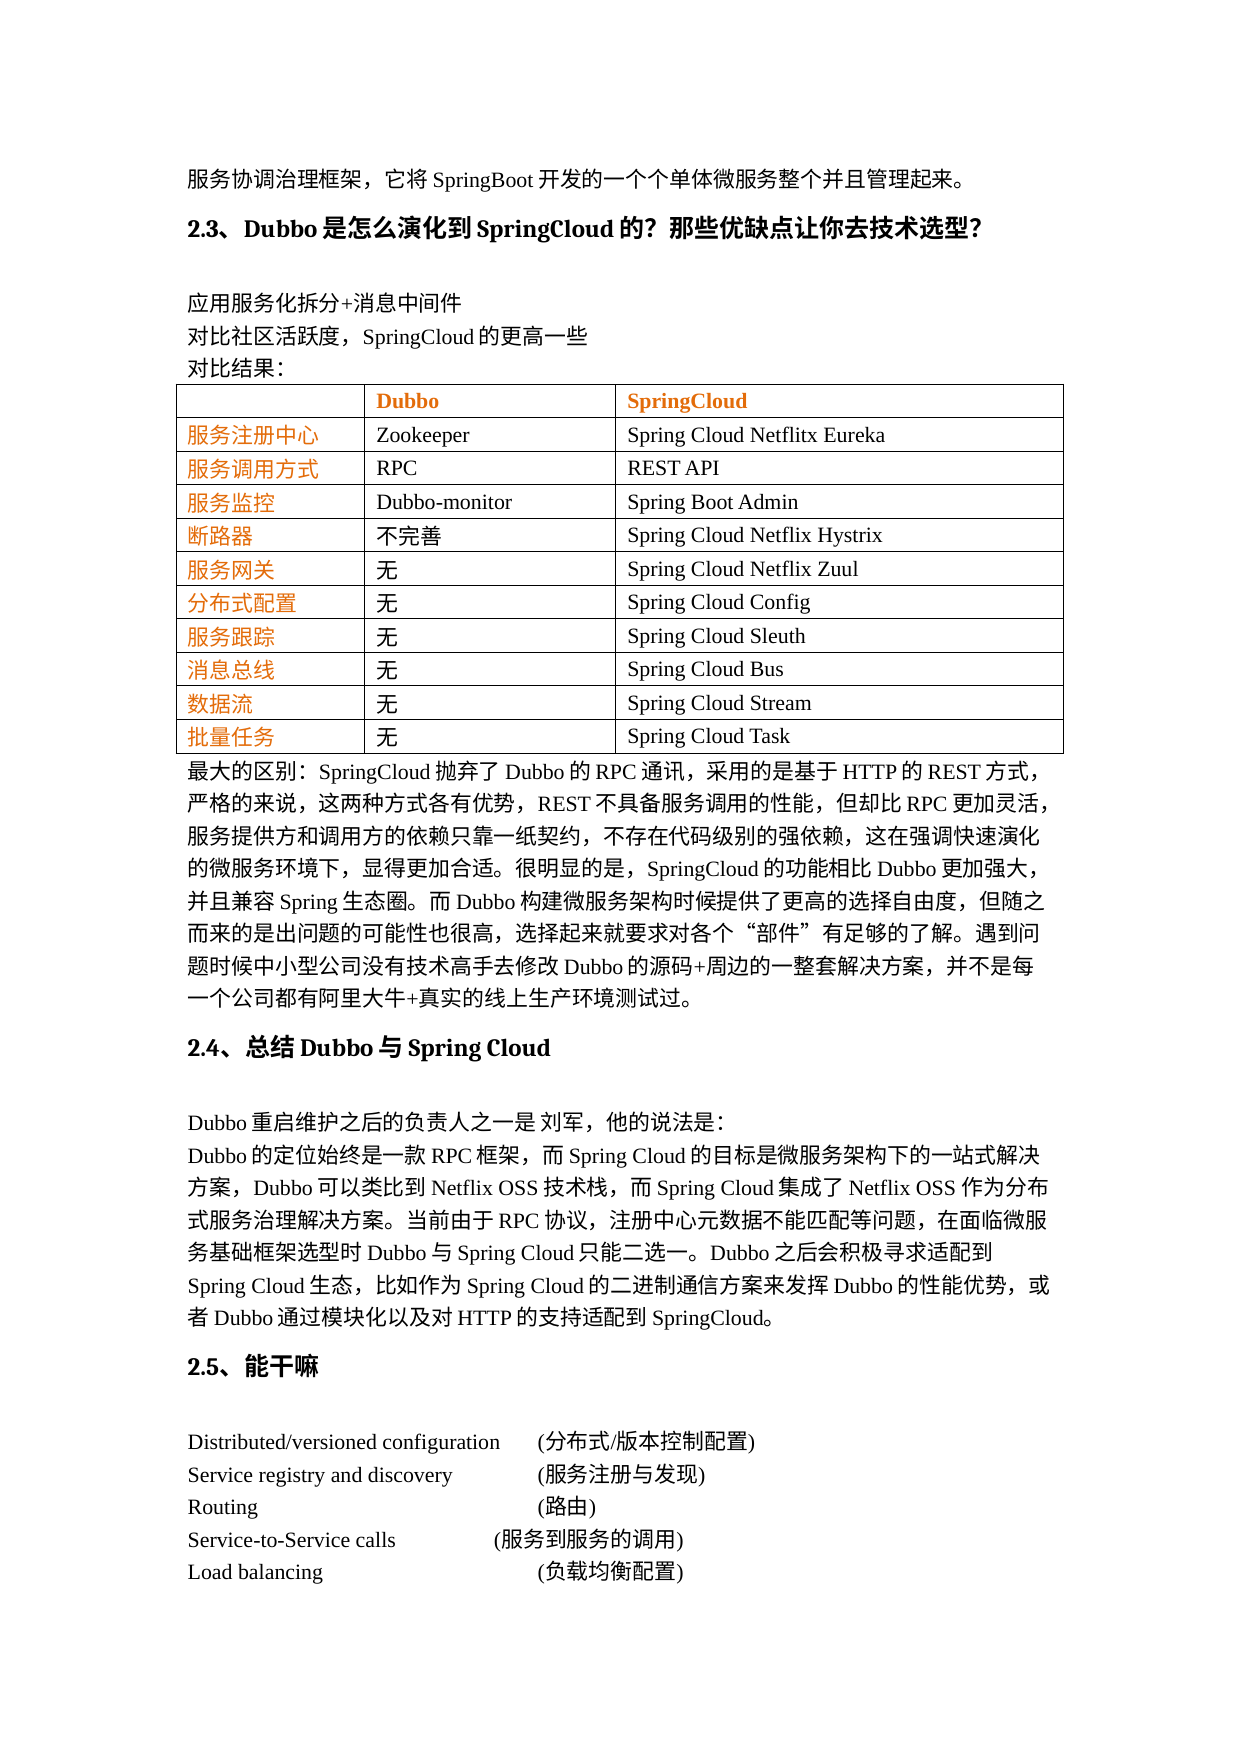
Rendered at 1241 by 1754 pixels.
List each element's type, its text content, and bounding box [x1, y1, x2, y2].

table_cell 不完善 [365, 519, 615, 551]
table_cell 消息总线 [177, 653, 364, 685]
table_cell 无 [365, 552, 615, 585]
table_cell Spring Boot Admin [616, 485, 1063, 518]
table_cell Spring Cloud Bus [616, 653, 1063, 685]
text Dubbo重启维护之后的负责人之一是 刘军，他的说法是： [187, 1105, 1053, 1137]
text Distributed/versioned configuration (分布式/版本控制配置) [187, 1424, 1053, 1456]
table_cell 服务跟踪 [177, 619, 364, 652]
text Routing (路由) [187, 1489, 1053, 1521]
table_cell Spring Cloud Config [616, 586, 1063, 618]
table_cell 断路器 [177, 519, 364, 551]
table_cell REST API [616, 452, 1063, 484]
table_cell Spring Cloud Netflitx Eureka [616, 418, 1063, 451]
table_cell Spring Cloud Sleuth [616, 619, 1063, 652]
table_cell RPC [365, 452, 615, 484]
table_cell Spring Cloud Netflix Zuul [616, 552, 1063, 585]
table_cell Dubbo-monitor [365, 485, 615, 518]
subtitle 2.3、Dubbo是怎么演化到SpringCloud的？那些优缺点让你去技术选型？ [187, 194, 1053, 259]
table_header [177, 385, 364, 417]
table_cell 无 [365, 653, 615, 685]
table_cell 服务监控 [177, 485, 364, 518]
table_cell 服务注册中心 [177, 418, 364, 451]
table_header SpringCloud [616, 385, 1063, 417]
table_cell 无 [365, 686, 615, 719]
table_cell 分布式配置 [177, 586, 364, 618]
table_cell 批量任务 [177, 720, 364, 752]
subtitle 2.5、能干嘛 [187, 1332, 1053, 1397]
text Service-to-Service calls (服务到服务的调用) [187, 1521, 1053, 1554]
table_cell Zookeeper [365, 418, 615, 451]
text 应用服务化拆分+消息中间件 [187, 286, 1053, 318]
text Service registry and discovery (服务注册与发现) [187, 1456, 1053, 1489]
text Dubbo的定位始终是一款RPC框架，而Spring Cloud的目标是微服务架构下的一站式解决方案，Dubbo可以类比到Netflix OSS技术栈，而Spring Cloud集成了Netflix OSS 作为分布式服务治理解决方案。当前由于RPC协议，注册中心元数据不能匹配等问题，在面临微服务基础框架选型时Dubbo与Spring Cloud只能二选一。Dubbo之后会积极寻求适配到Spring Cloud生态，比如作为Spring Cloud的二进制通信方案来发挥Dubbo的性能优势，或者Dubbo通过模块化以及对HTTP的支持适配到SpringCloud。 [187, 1137, 1053, 1332]
table_cell 无 [365, 586, 615, 618]
table_cell Spring Cloud Stream [616, 686, 1063, 719]
table_cell 无 [365, 619, 615, 652]
subtitle 2.4、总结Dubbo与Spring Cloud [187, 1013, 1053, 1078]
table_cell 服务调用方式 [177, 452, 364, 484]
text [187, 162, 1053, 194]
text Load balancing (负载均衡配置) [187, 1554, 1053, 1586]
text 最大的区别：SpringCloud抛弃了Dubbo的RPC通讯，采用的是基于HTTP的REST方式，严格的来说，这两种方式各有优势，REST不具备服务调用的性能，但却比RPC更加灵活，服务提供方和调用方的依赖只靠一纸契约，不存在代码级别的强依赖，这在强调快速演化的微服务环境下，显得更加合适。很明显的是，SpringCloud的功能相比Dubbo更加强大，并且兼容Spring生态圈。而Dubbo构建微服务架构时候提供了更高的选择自由度，但随之而来的是出问题的可能性也很高，选择起来就要求对各个“部件”有足够的了解。遇到问题时候中小型公司没有技术高手去修改Dubbo的源码+周边的一整套解决方案，并不是每一个公司都有阿里大牛+真实的线上生产环境测试过。 [187, 754, 1053, 1013]
table_cell 服务网关 [177, 552, 364, 585]
text 对比结果： [187, 351, 1053, 383]
table_header Dubbo [365, 385, 615, 417]
table_cell 数据流 [177, 686, 364, 719]
table_cell Spring Cloud Task [616, 720, 1063, 752]
table_cell Spring Cloud Netflix Hystrix [616, 519, 1063, 551]
text 对比社区活跃度，SpringCloud的更高一些 [187, 318, 1053, 351]
table_cell 无 [365, 720, 615, 752]
